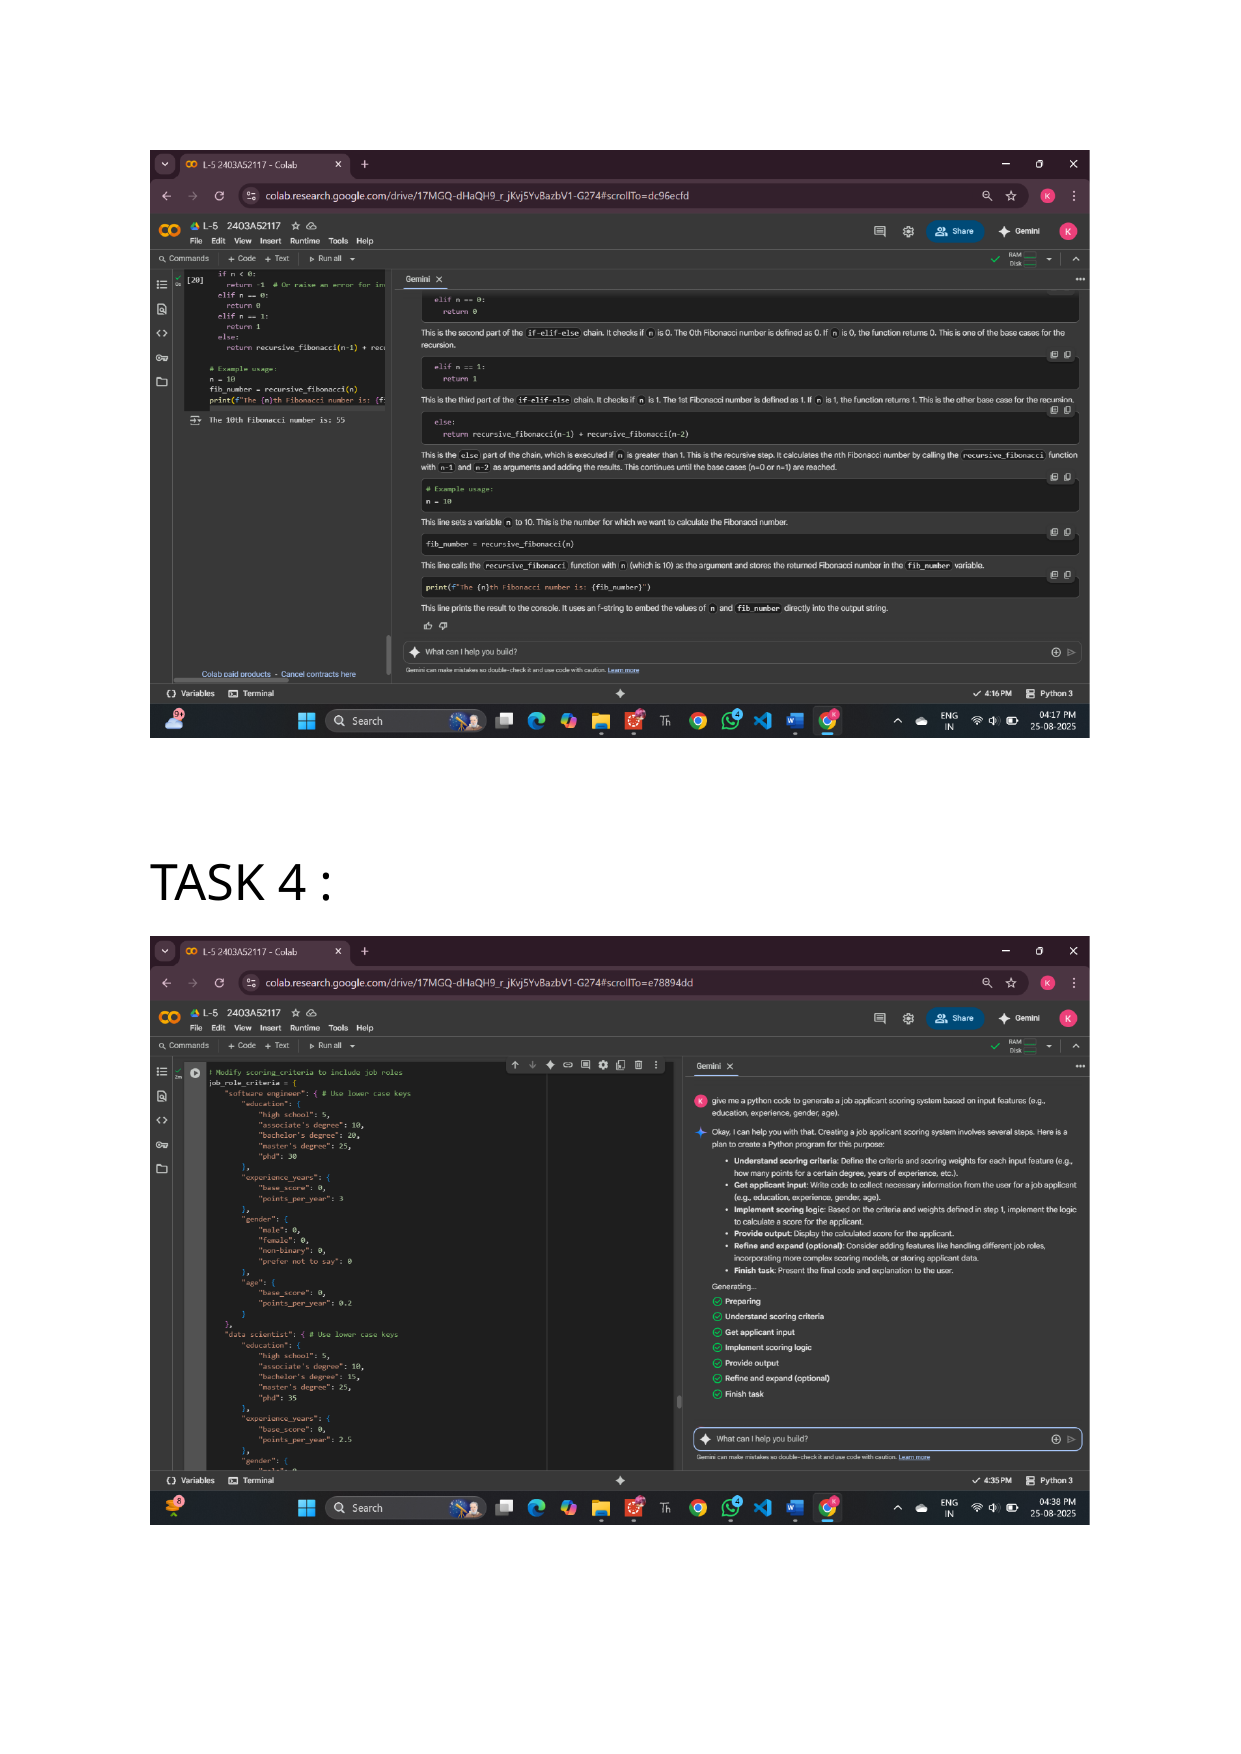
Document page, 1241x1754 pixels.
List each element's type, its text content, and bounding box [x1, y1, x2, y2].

picture [150, 150, 1090, 738]
text TASK 4 : [150, 847, 1090, 915]
picture [150, 936, 1090, 1525]
